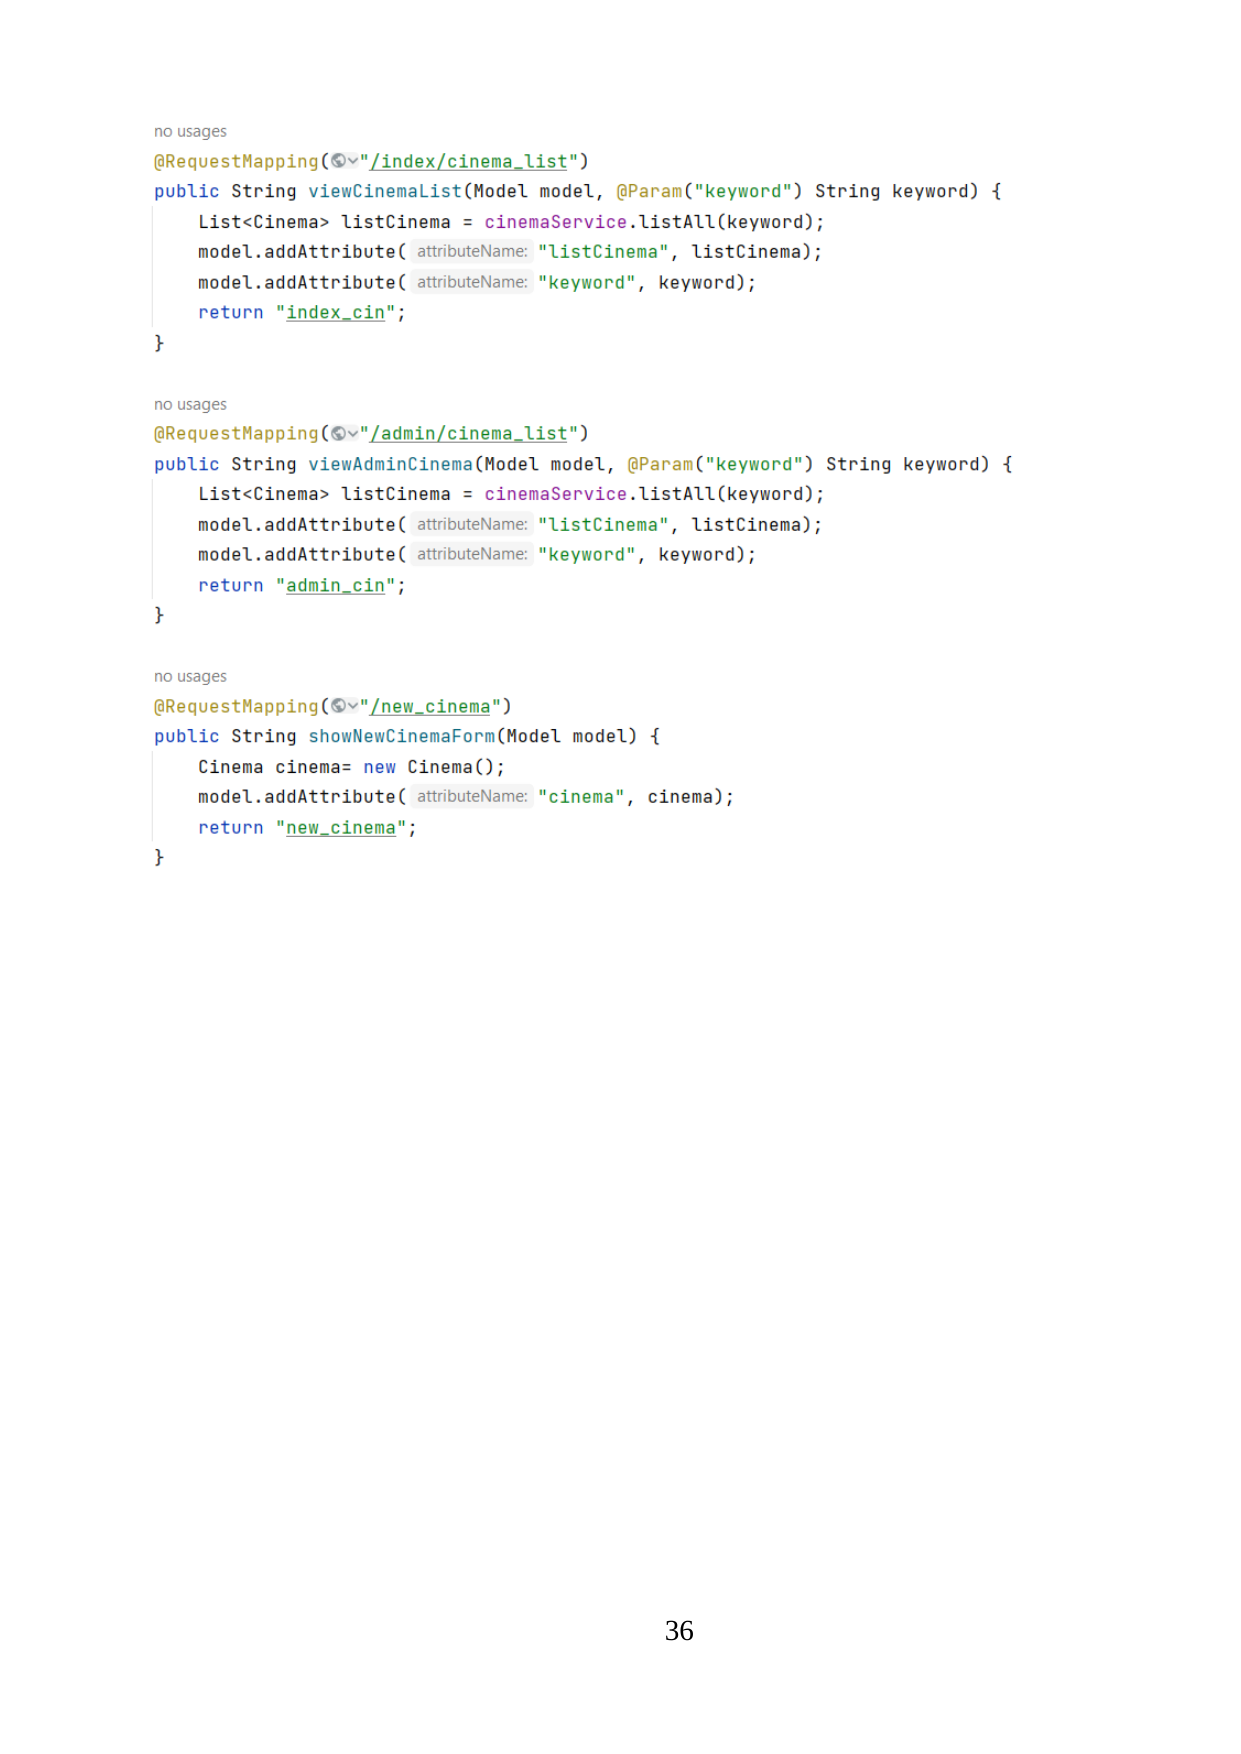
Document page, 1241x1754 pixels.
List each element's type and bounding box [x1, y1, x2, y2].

picture [132, 118, 1108, 881]
